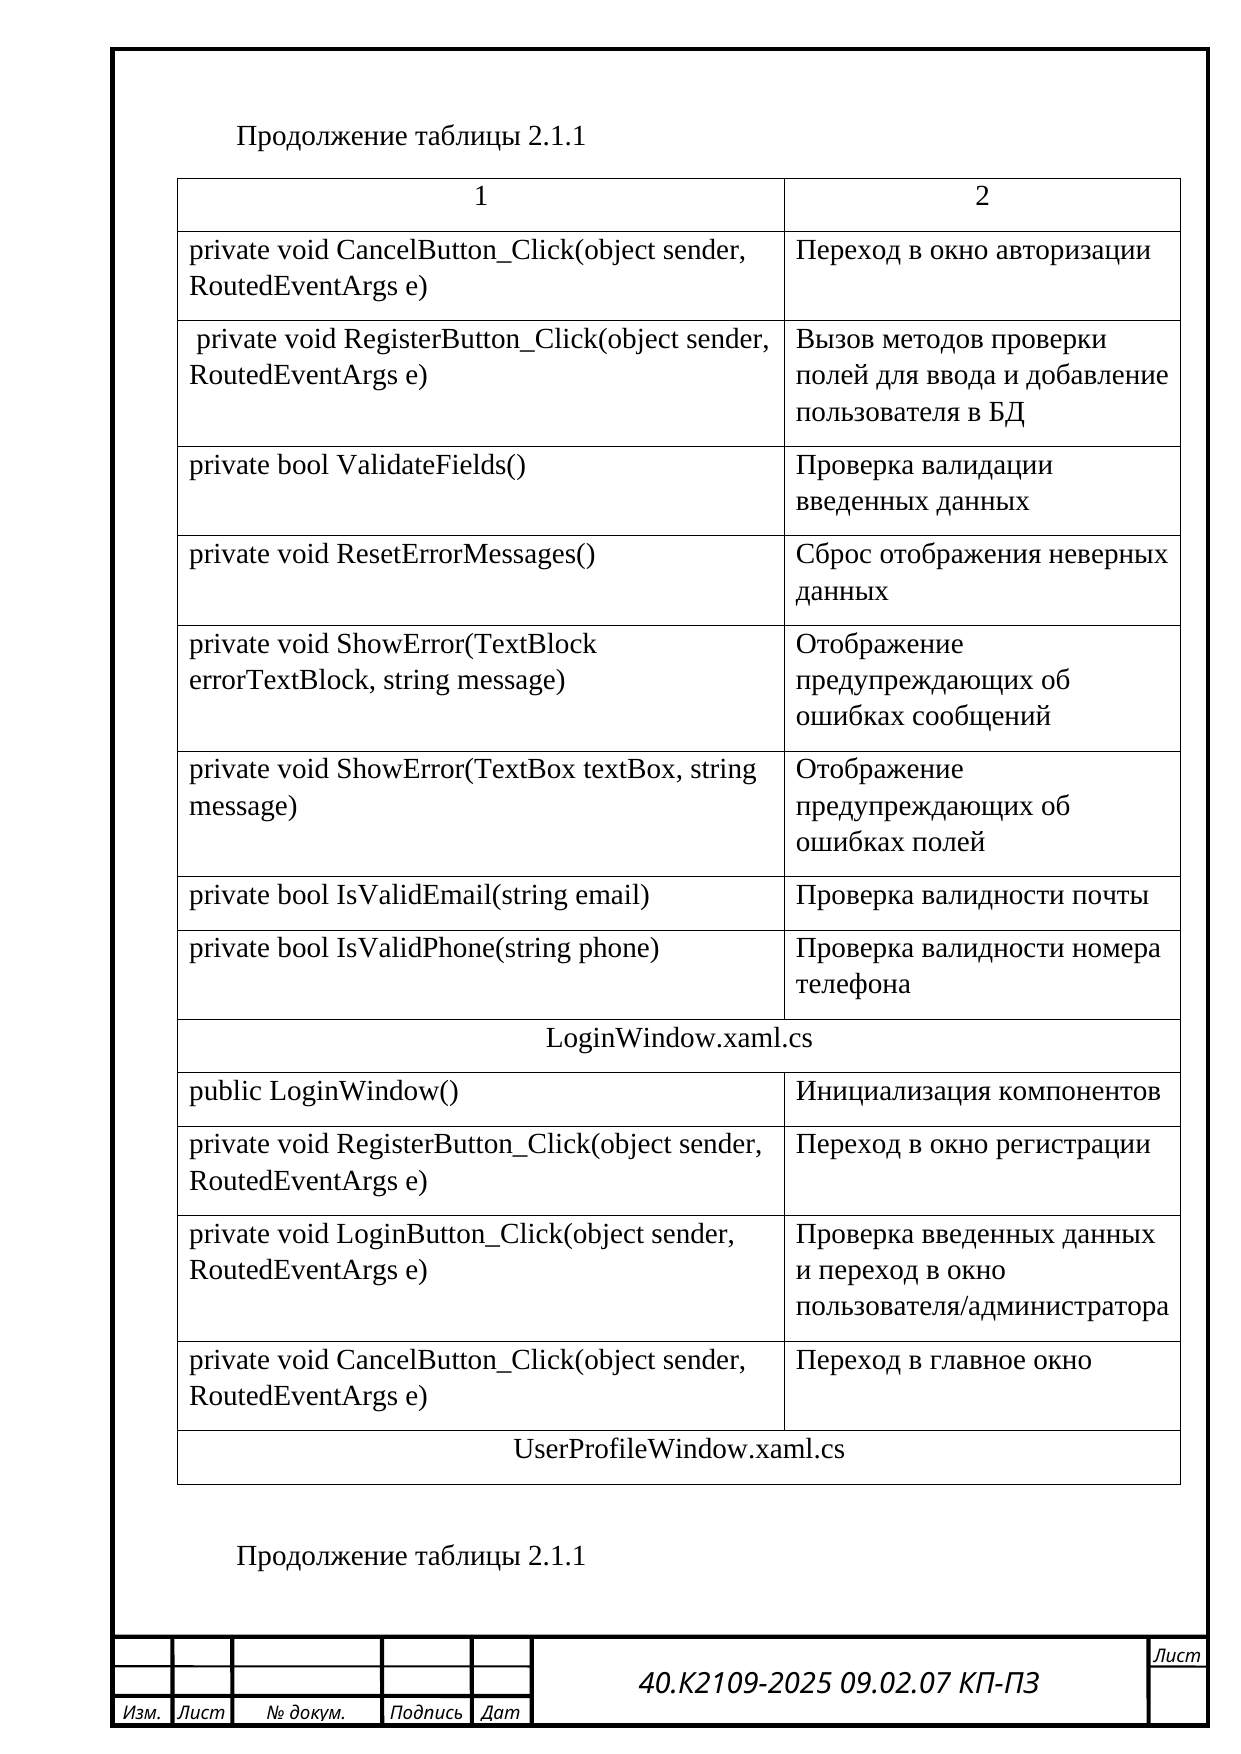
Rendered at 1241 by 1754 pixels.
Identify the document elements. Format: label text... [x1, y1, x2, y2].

table_cell Переход в окно регистрации [785, 1127, 1180, 1215]
table_cell private void ShowError(TextBox textBox, string message) [178, 752, 784, 876]
table_cell Сброс отображения неверных данных [785, 536, 1180, 625]
table_header 2 [785, 179, 1180, 231]
table_header 1 [178, 179, 784, 231]
text Продолжение таблицы 2.1.1 [236, 1538, 1181, 1571]
table_cell LoginWindow.xaml.cs [178, 1020, 1180, 1072]
table_cell private void LoginButton_Click(object sender, RoutedEventArgs e) [178, 1216, 784, 1341]
table_cell Проверка введенных данных и переход в окно пользователя/администратора [785, 1216, 1180, 1341]
table_cell private bool IsValidPhone(string phone) [178, 931, 784, 1019]
table_cell private void ResetErrorMessages() [178, 536, 784, 625]
table_cell Отображение предупреждающих об ошибках сообщений [785, 626, 1180, 751]
table_cell Отображение предупреждающих об ошибках полей [785, 752, 1180, 876]
table_cell UserProfileWindow.xaml.cs [178, 1431, 1180, 1483]
table_cell private void ShowError(TextBlock errorTextBlock, string message) [178, 626, 784, 751]
table_cell Проверка валидности номера телефона [785, 931, 1180, 1019]
table_cell Инициализация компонентов [785, 1073, 1180, 1126]
table_cell Вызов методов проверки полей для ввода и добавление пользователя в БД [785, 321, 1180, 446]
table_cell private void RegisterButton_Click(object sender, RoutedEventArgs e) [178, 1127, 784, 1215]
table_cell public LoginWindow() [178, 1073, 784, 1126]
table_cell Переход в окно авторизации [785, 232, 1180, 320]
table_cell private void RegisterButton_Click(object sender, RoutedEventArgs e) [178, 321, 784, 446]
table_cell private void CancelButton_Click(object sender, RoutedEventArgs e) [178, 1342, 784, 1430]
table_cell Переход в главное окно [785, 1342, 1180, 1430]
text Продолжение таблицы 2.1.1 [236, 118, 1181, 152]
table_cell Проверка валидации введенных данных [785, 447, 1180, 535]
table_cell Проверка валидности почты [785, 877, 1180, 929]
table_cell private bool IsValidEmail(string email) [178, 877, 784, 929]
table_cell private bool ValidateFields() [178, 447, 784, 535]
table_cell private void CancelButton_Click(object sender, RoutedEventArgs e) [178, 232, 784, 320]
